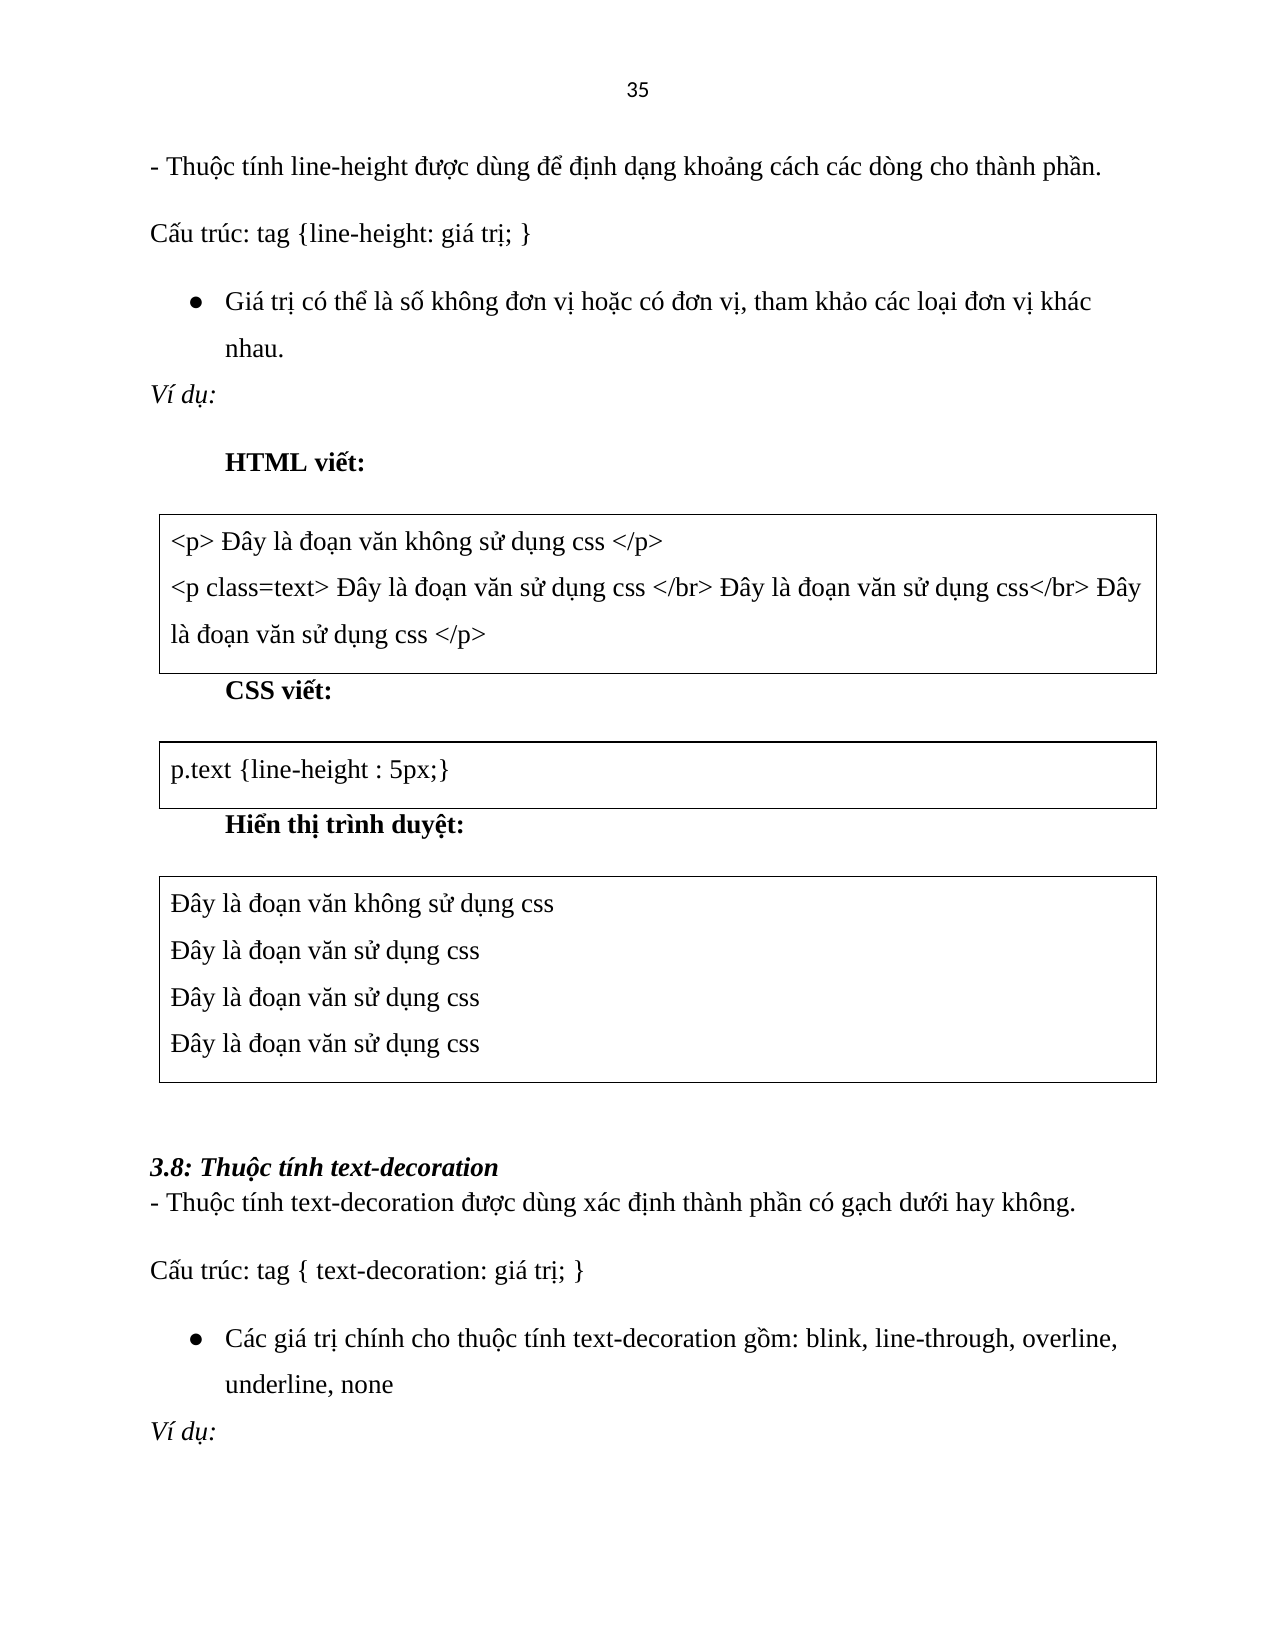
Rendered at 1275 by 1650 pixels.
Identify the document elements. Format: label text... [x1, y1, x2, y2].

table_header Đây là đoạn văn không sử dụng css Đây là đoạn văn sử dụng css Đây là đoạn văn sử dụng css Đây là đoạn văn sử dụng css [160, 877, 1156, 1082]
table_header <p> Đây là đoạn văn không sử dụng css </p> <p class=text> Đây là đoạn văn sử dụng css </br> Đây là đoạn văn sử dụng css</br> Đây là đoạn văn sử dụng css </p> [160, 515, 1156, 673]
text Cấu trúc: tag {line-height: giá trị; } [150, 217, 1125, 249]
text Cấu trúc: tag { text-decoration: giá trị; } [150, 1254, 1125, 1285]
table_header p.text {line-height : 5px;} [160, 743, 1156, 808]
text CSS viết: [150, 674, 1125, 705]
text HTML viết: [150, 446, 1125, 477]
list Các giá trị chính cho thuộc tính text-decoration gồm: blink, line-through, overline, underline, none [188, 1322, 1125, 1399]
text - Thuộc tính text-decoration được dùng xác định thành phần có gạch dưới hay không. [150, 1187, 1125, 1218]
text Hiển thị trình duyệt: [150, 809, 1125, 840]
list Giá trị có thể là số không đơn vị hoặc có đơn vị, tham khảo các loại đơn vị khác nhau. [188, 285, 1125, 363]
text Ví dụ: [150, 1415, 1125, 1446]
text - Thuộc tính line-height được dùng để định dạng khoảng cách các dòng cho thành phần. [150, 150, 1125, 181]
subtitle 3.8: Thuộc tính text-decoration [150, 1151, 1125, 1182]
text Ví dụ: [150, 378, 1125, 409]
